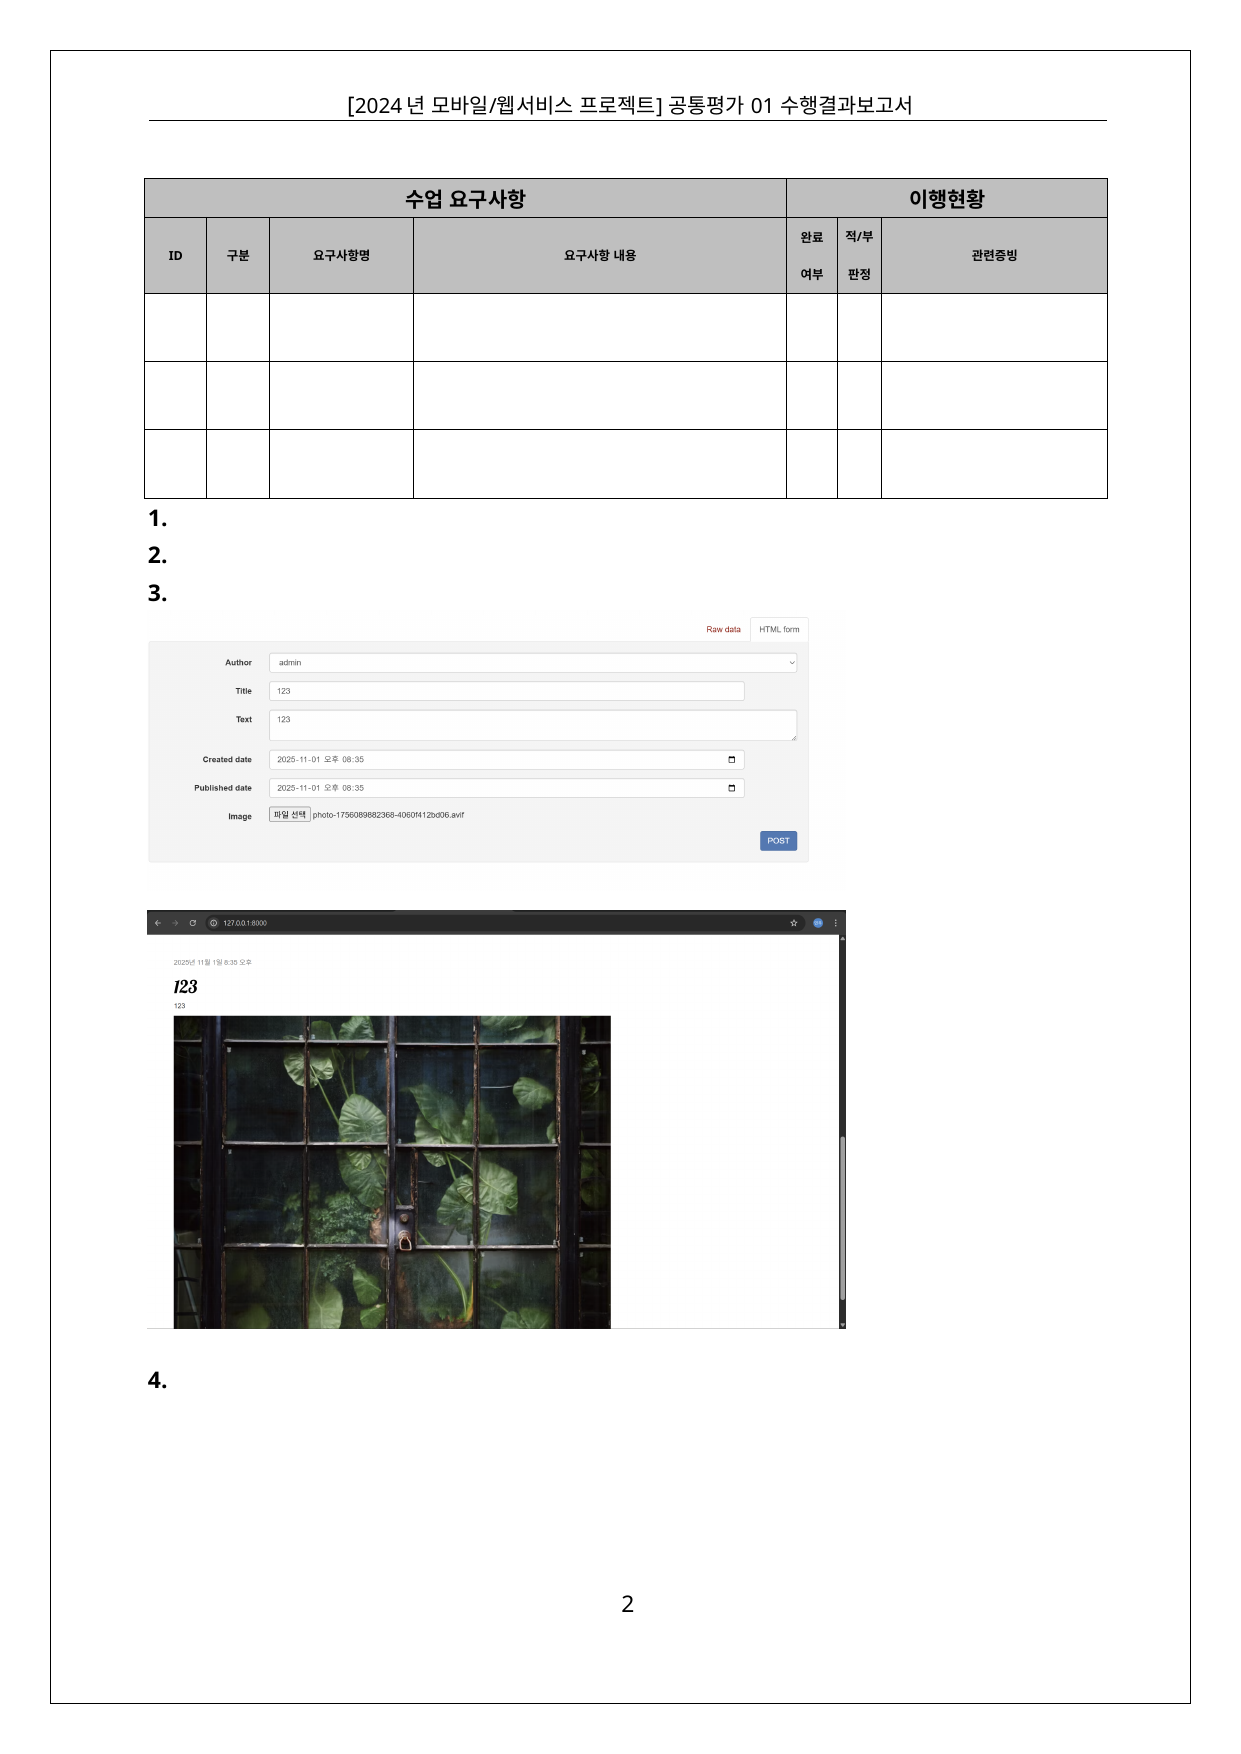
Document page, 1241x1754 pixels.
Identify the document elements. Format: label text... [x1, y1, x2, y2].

text 3. [148, 573, 1107, 611]
table_cell 적/부 판정 [838, 218, 881, 293]
table_cell [838, 430, 881, 497]
table_cell [787, 362, 837, 429]
table_cell [838, 294, 881, 361]
text 1. [148, 499, 1107, 536]
table_cell 구분 [207, 218, 269, 293]
table_cell 관련증빙 [882, 218, 1107, 293]
picture [147, 610, 846, 891]
table_cell [414, 430, 786, 497]
text 2. [148, 536, 1107, 573]
table_cell [270, 294, 413, 361]
table_cell [270, 362, 413, 429]
table_cell 요구사항 내용 [414, 218, 786, 293]
table_cell [145, 362, 206, 429]
table_cell [207, 294, 269, 361]
table_cell [838, 362, 881, 429]
text 4. [148, 1361, 1107, 1398]
table_cell [882, 430, 1107, 497]
table_cell [207, 430, 269, 497]
table_cell [207, 362, 269, 429]
table_cell [882, 294, 1107, 361]
table_cell [145, 430, 206, 497]
table_cell 요구사항명 [270, 218, 413, 293]
table_header 이행현황 [787, 179, 1107, 217]
table_cell [270, 430, 413, 497]
table_cell ID [145, 218, 206, 293]
table_cell [414, 294, 786, 361]
picture [147, 910, 846, 1329]
table_cell [414, 362, 786, 429]
table_header 수업 요구사항 [145, 179, 786, 217]
table_cell [882, 362, 1107, 429]
table_cell [145, 294, 206, 361]
table_cell [787, 430, 837, 497]
table_cell 완료 여부 [787, 218, 837, 293]
table_cell [787, 294, 837, 361]
